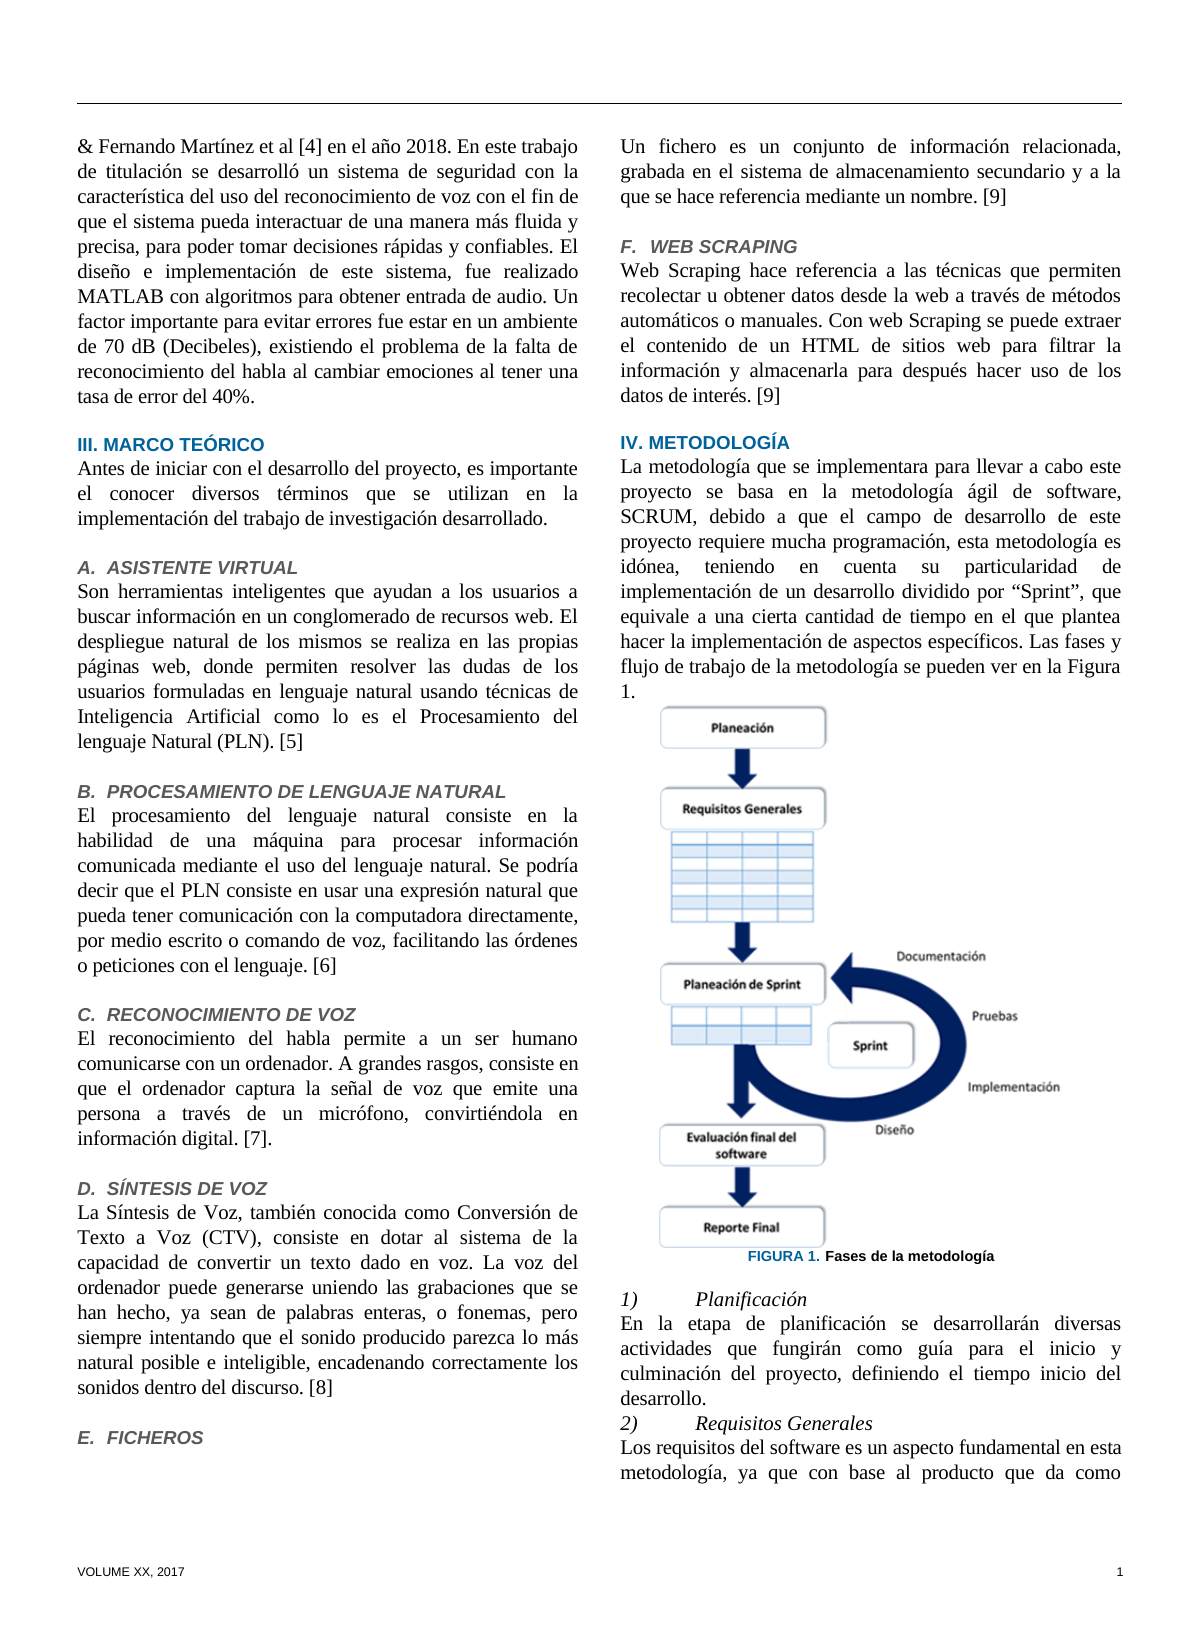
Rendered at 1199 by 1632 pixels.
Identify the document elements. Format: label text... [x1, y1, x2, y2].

text FICHEROS [77, 1427, 578, 1448]
text En la etapa de planificación se desarrollarán diversas actividades que fungirán como guía para el inicio y culminación del proyecto, definiendo el tiempo inicio del desarrollo. [620, 1311, 1122, 1411]
text La metodología que se implementara para llevar a cabo este proyecto se basa en la metodología ágil de software, SCRUM, debido a que el campo de desarrollo de este proyecto requiere mucha programación, esta metodología es idónea, teniendo en cuenta su particularidad de implementación de un desarrollo dividido por “Sprint”, que equivale a una cierta cantidad de tiempo en el que plantea hacer la implementación de aspectos específicos. Las fases y flujo de trabajo de la metodología se pueden ver en la Figura 1. [620, 453, 1122, 703]
text WEB SCRAPING [620, 235, 1122, 257]
text El reconocimiento del habla permite a un ser humano comunicarse con un ordenador. A grandes rasgos, consiste en que el ordenador captura la señal de voz que emite una persona a través de un micrófono, convirtiéndola en información digital. [7]. [77, 1026, 578, 1151]
subtitle Requisitos Generales [620, 1411, 1122, 1434]
subtitle Planificación [620, 1286, 1122, 1311]
picture [658, 703, 1084, 1249]
list FIGURA 1. Fases de la metodología [620, 1248, 1122, 1265]
text PROCESAMIENTO DE LENGUAJE NATURAL [77, 781, 578, 802]
text RECONOCIMIENTO DE VOZ [77, 1004, 578, 1026]
text Son herramientas inteligentes que ayudan a los usuarios a buscar información en un conglomerado de recursos web. El despliegue natural de los mismos se realiza en las propias páginas web, donde permiten resolver las dudas de los usuarios formuladas en lenguaje natural usando técnicas de Inteligencia Artificial como lo es el Procesamiento del lenguaje Natural (PLN). [5] [77, 578, 578, 753]
text SÍNTESIS DE VOZ [77, 1178, 578, 1199]
text ASISTENTE VIRTUAL [77, 557, 578, 578]
text La Síntesis de Voz, también conocida como Conversión de Texto a Voz (CTV), consiste en dotar al sistema de la capacidad de convertir un texto dado en voz. La voz del ordenador puede generarse uniendo las grabaciones que se han hecho, ya sean de palabras enteras, o fonemas, pero siempre intentando que el sonido producido parezca lo más natural posible e inteligible, encadenando correctamente los sonidos dentro del discurso. [8] [77, 1199, 578, 1399]
text Un fichero es un conjunto de información relacionada, grabada en el sistema de almacenamiento secundario y a la que se hace referencia mediante un nombre. [9] [620, 133, 1122, 208]
list METODOLOGÍA [620, 432, 1122, 453]
text El procesamiento del lenguaje natural consiste en la habilidad de una máquina para procesar información comunicada mediante el uso del lenguaje natural. Se podría decir que el PLN consiste en usar una expresión natural que pueda tener comunicación con la computadora directamente, por medio escrito o comando de voz, facilitando las órdenes o peticiones con el lenguaje. [6] [77, 802, 578, 977]
text Web Scraping hace referencia a las técnicas que permiten recolectar u obtener datos desde la web a través de métodos automáticos o manuales. Con web Scraping se puede extraer el contenido de un HTML de sitios web para filtrar la información y almacenarla para después hacer uso de los datos de interés. [9] [620, 257, 1122, 407]
list MARCO TEÓRICO [77, 433, 578, 455]
text Antes de iniciar con el desarrollo del proyecto, es importante el conocer diversos términos que se utilizan en la implementación del trabajo de investigación desarrollado. [77, 455, 578, 530]
